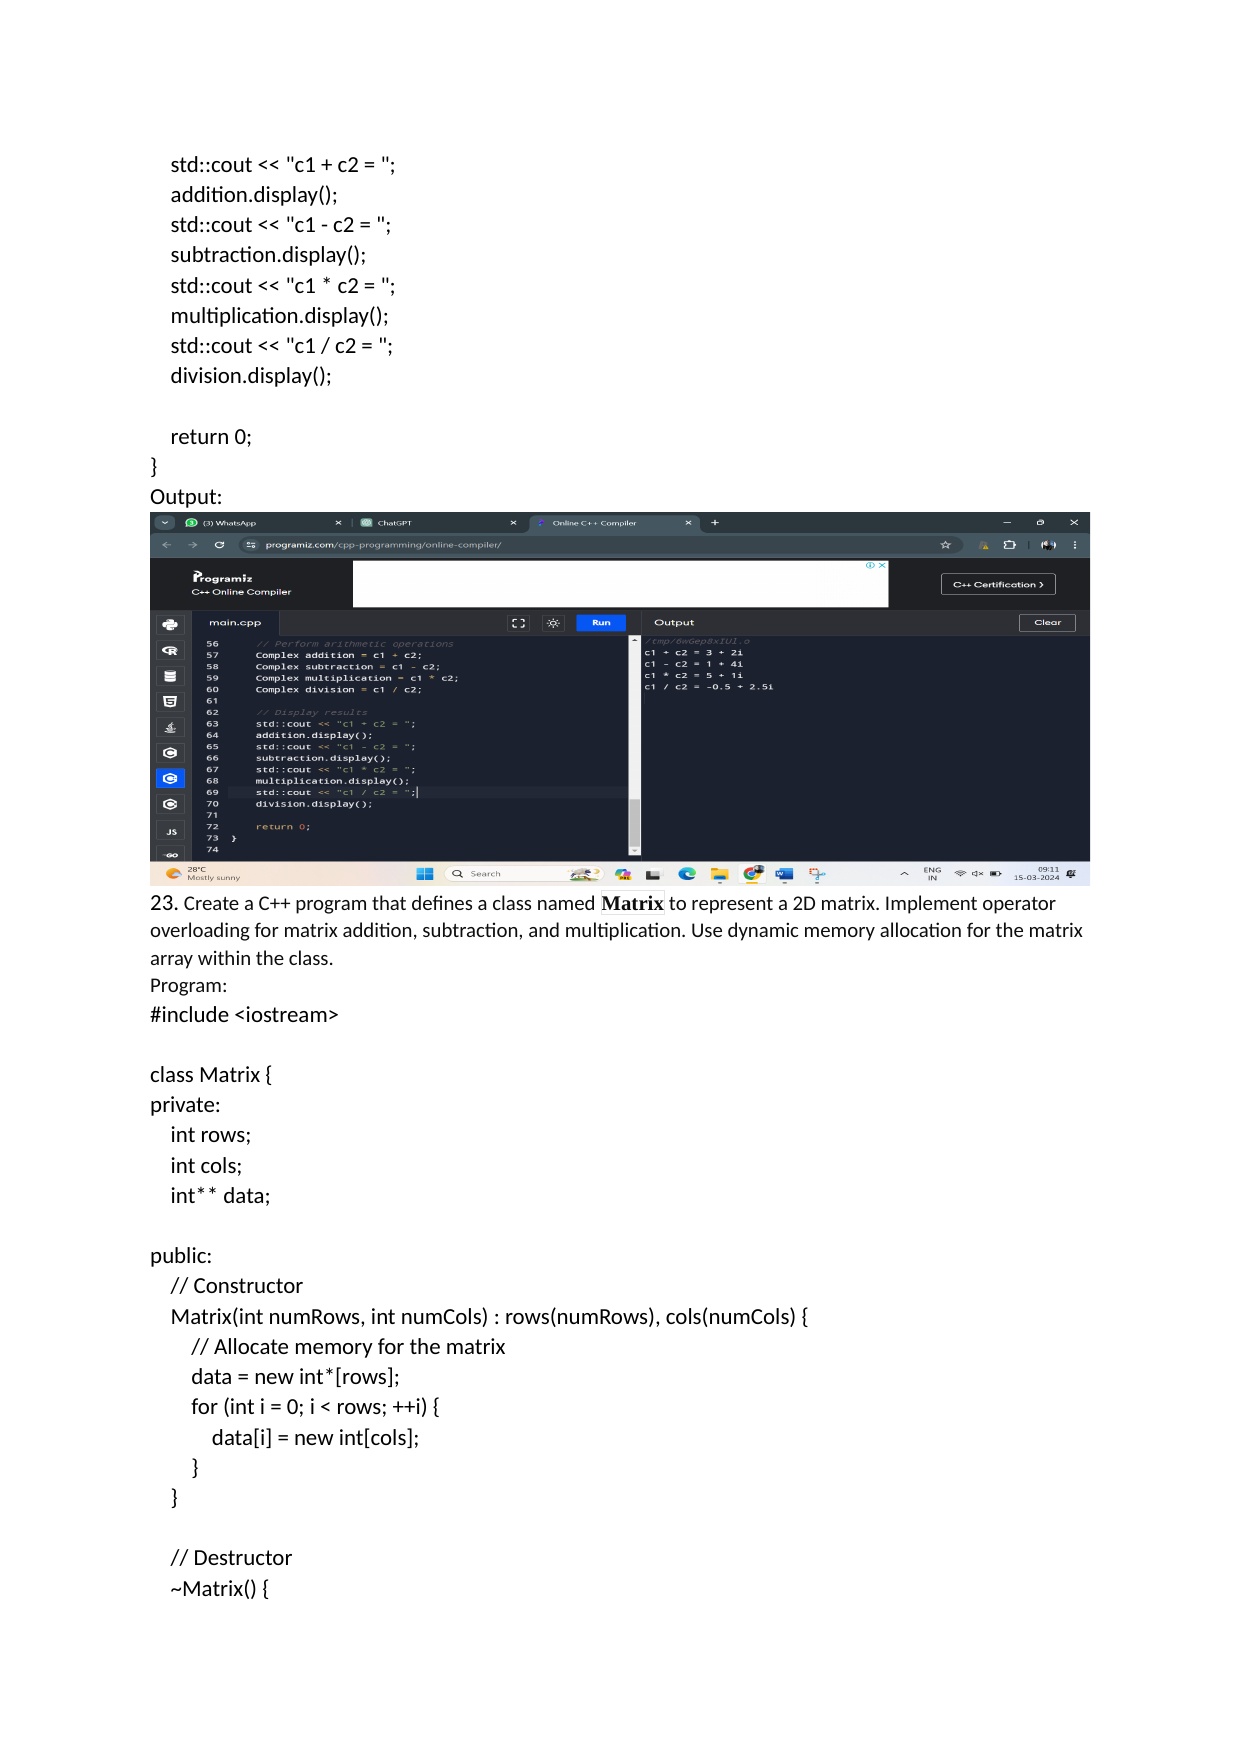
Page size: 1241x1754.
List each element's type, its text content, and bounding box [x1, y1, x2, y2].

text std::cout << "c1 / c2 = "; [150, 331, 1090, 359]
text } [150, 452, 1090, 480]
text } [150, 1483, 1090, 1511]
text #include <iostream> [150, 1000, 1090, 1028]
text int cols; [150, 1151, 1090, 1179]
text Program: [150, 972, 1090, 998]
text subtraction.display(); [150, 241, 1090, 269]
text // Destructor [150, 1543, 1090, 1572]
text public: [150, 1241, 1090, 1269]
text division.display(); [150, 361, 1090, 389]
text ~Matrix() { [150, 1574, 1090, 1602]
text Output: [150, 482, 1090, 510]
text class Matrix { [150, 1060, 1090, 1088]
text private: [150, 1090, 1090, 1118]
text int rows; [150, 1121, 1090, 1149]
text // Constructor [150, 1272, 1090, 1300]
text addition.display(); [150, 180, 1090, 208]
text std::cout << "c1 * c2 = "; [150, 271, 1090, 299]
text } [150, 1453, 1090, 1481]
picture [150, 512, 1091, 886]
text multiplication.display(); [150, 301, 1090, 329]
text // Allocate memory for the matrix [150, 1332, 1090, 1360]
text int** data; [150, 1181, 1090, 1209]
text for (int i = 0; i < rows; ++i) { [150, 1392, 1090, 1421]
text data[i] = new int[cols]; [150, 1423, 1090, 1451]
text 23. Create a C++ program that defines a class named Matrix to represent a 2D matrix. Implement operator overloading for matrix addition, subtraction, and multiplication. Use dynamic memory allocation for the matrix array within the class. [150, 888, 1090, 970]
text std::cout << "c1 + c2 = "; [150, 150, 1090, 178]
text return 0; [150, 422, 1090, 450]
text data = new int*[rows]; [150, 1362, 1090, 1390]
text Matrix(int numRows, int numCols) : rows(numRows), cols(numCols) { [150, 1302, 1090, 1330]
text std::cout << "c1 - c2 = "; [150, 210, 1090, 238]
